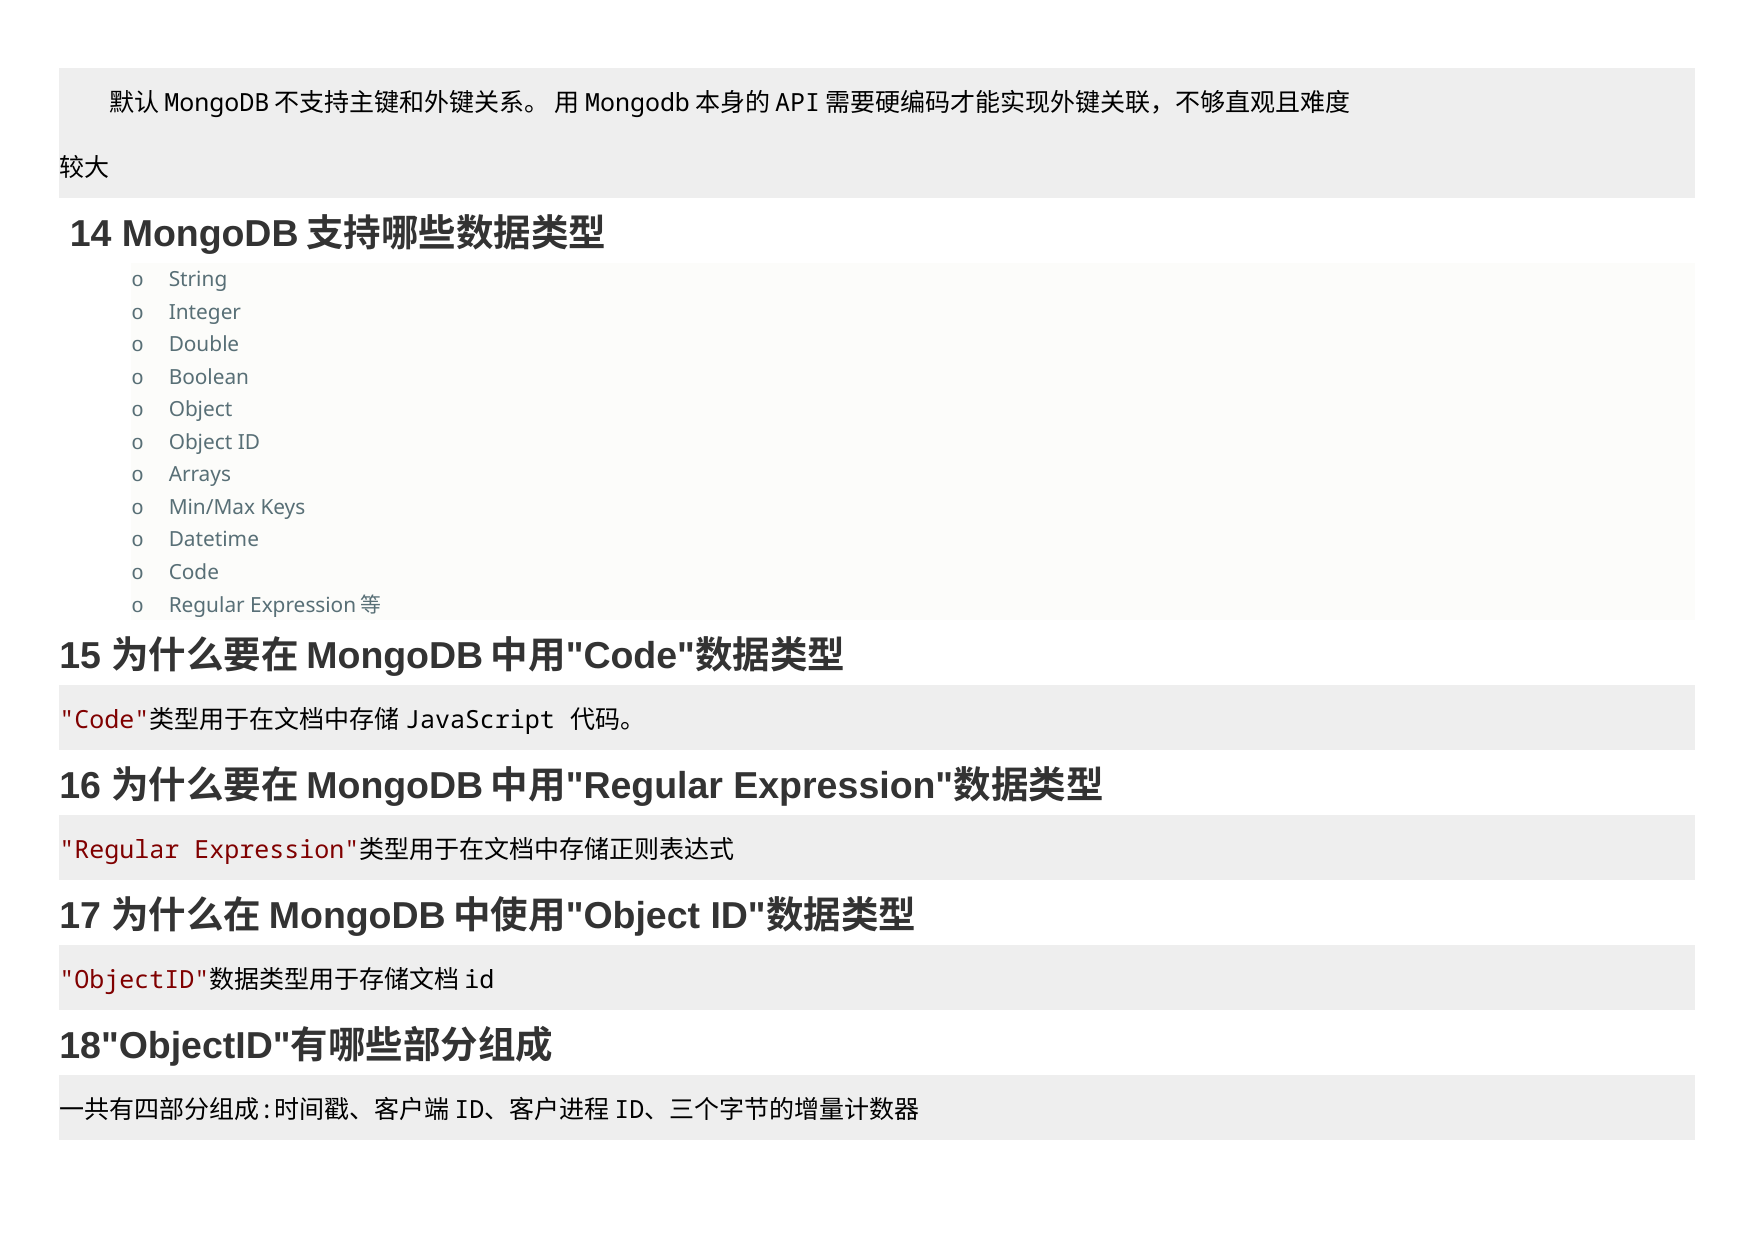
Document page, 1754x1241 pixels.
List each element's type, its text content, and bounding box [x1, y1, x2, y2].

list Code [131, 555, 1695, 588]
text 18"ObjectID"有哪些部分组成 [59, 1010, 1695, 1075]
list Datetime [131, 523, 1695, 555]
text 默认MongoDB不支持主键和外键关系。 用Mongodb本身的API需要硬编码才能实现外键关联，不够直观且难度 较大 [59, 68, 1695, 198]
list Min/Max Keys [131, 490, 1695, 523]
text 一共有四部分组成:时间戳、客户端ID、客户进程ID、三个字节的增量计数器 [59, 1075, 1695, 1140]
text 17 为什么在MongoDB中使用"Object ID"数据类型 [59, 880, 1695, 945]
list Object [131, 393, 1695, 425]
text "Code"类型用于在文档中存储 JavaScript 代码。 [59, 685, 1695, 750]
list Object ID [131, 425, 1695, 458]
list Arrays [131, 458, 1695, 490]
text 15 为什么要在MongoDB中用"Code"数据类型 [59, 620, 1695, 685]
list Boolean [131, 360, 1695, 393]
list String [131, 263, 1695, 295]
list Integer [131, 295, 1695, 328]
text 16 为什么要在MongoDB中用"Regular Expression"数据类型 [59, 750, 1695, 815]
list Double [131, 328, 1695, 360]
text "ObjectID"数据类型用于存储文档id [59, 945, 1695, 1010]
text 14 MongoDB支持哪些数据类型 [59, 198, 1695, 263]
text "Regular Expression"类型用于在文档中存储正则表达式 [59, 815, 1695, 880]
list Regular Expression等 [131, 588, 1695, 620]
